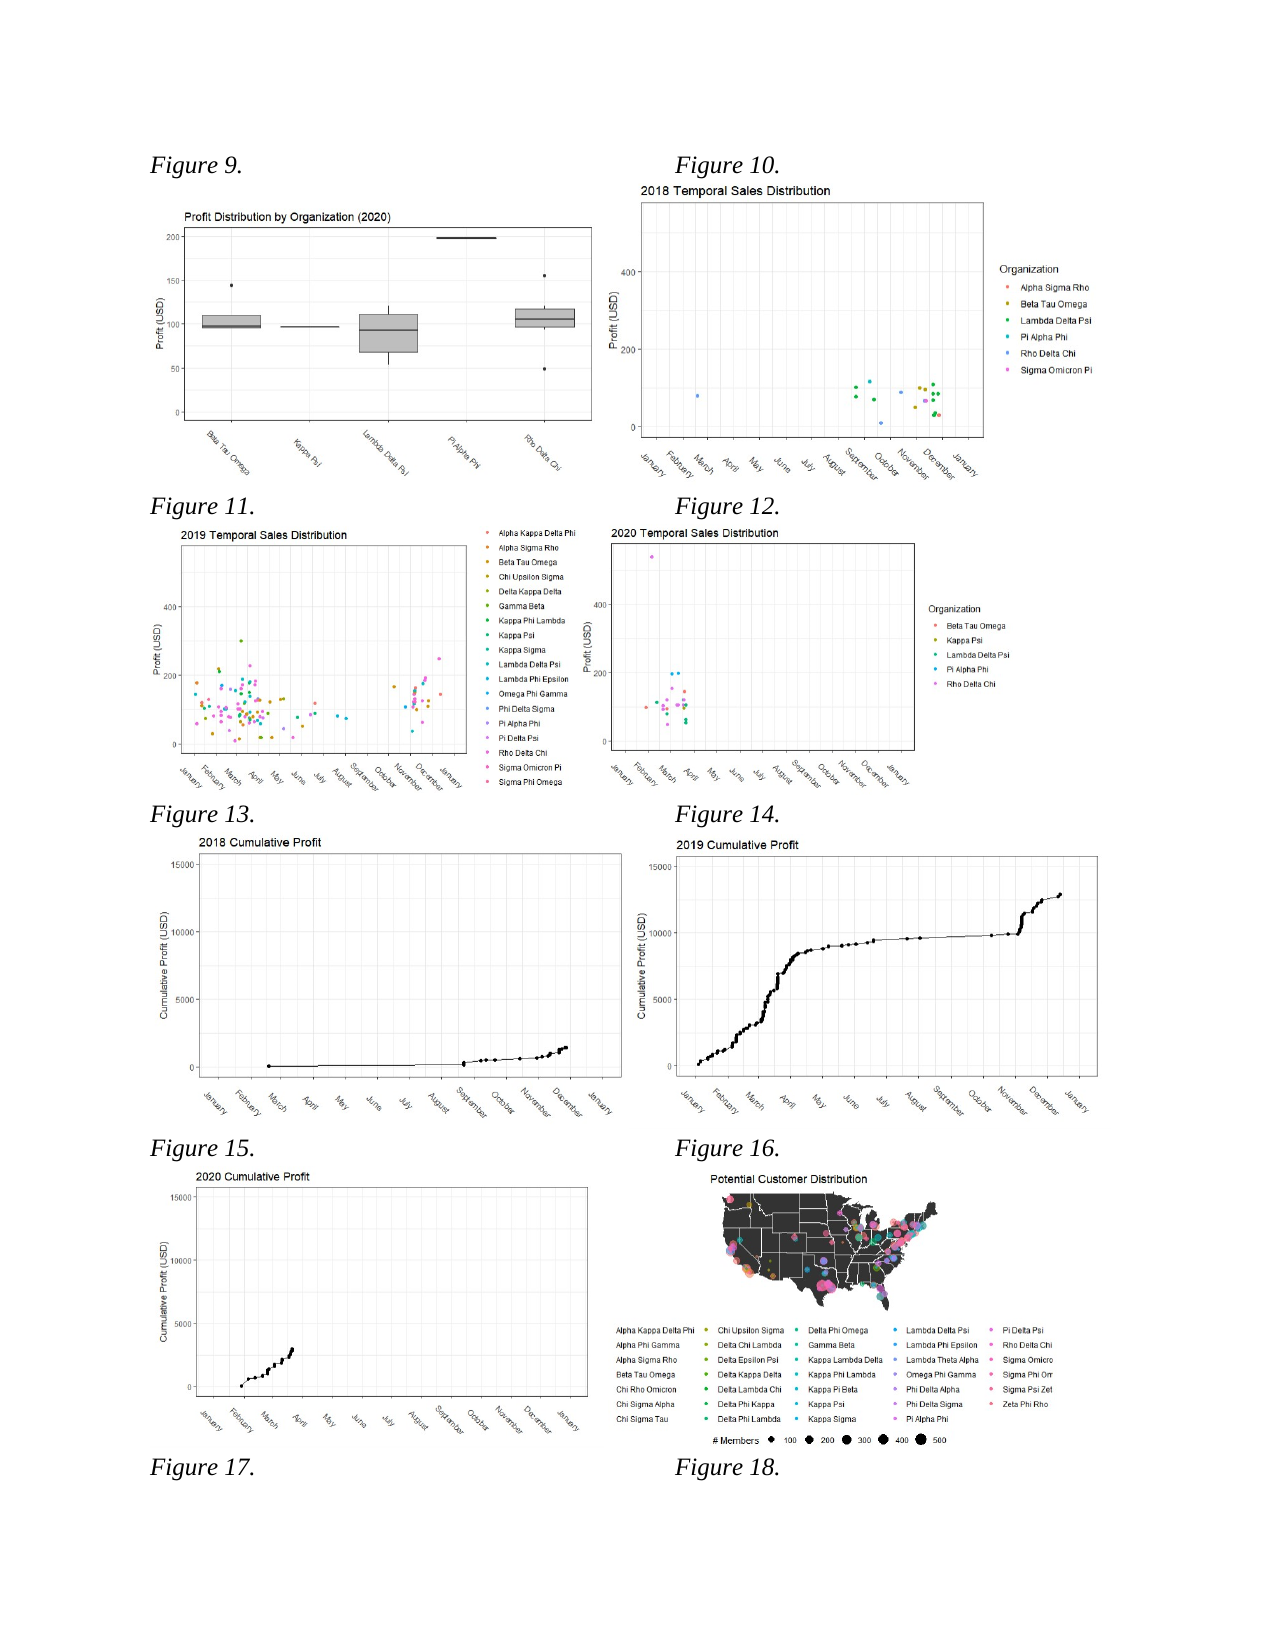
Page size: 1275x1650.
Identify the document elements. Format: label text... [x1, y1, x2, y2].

text Figure 13. Figure 14. [150, 799, 1125, 828]
text Figure 9. Figure 10. [150, 150, 1125, 179]
text Figure 11. Figure 12. [150, 491, 1125, 520]
picture [150, 832, 1112, 1129]
text Figure 15. Figure 16. [150, 1133, 1125, 1162]
text Figure 17. Figure 18. [150, 1452, 1125, 1481]
picture [150, 183, 1099, 487]
picture [150, 1166, 1067, 1448]
picture [150, 524, 1016, 796]
